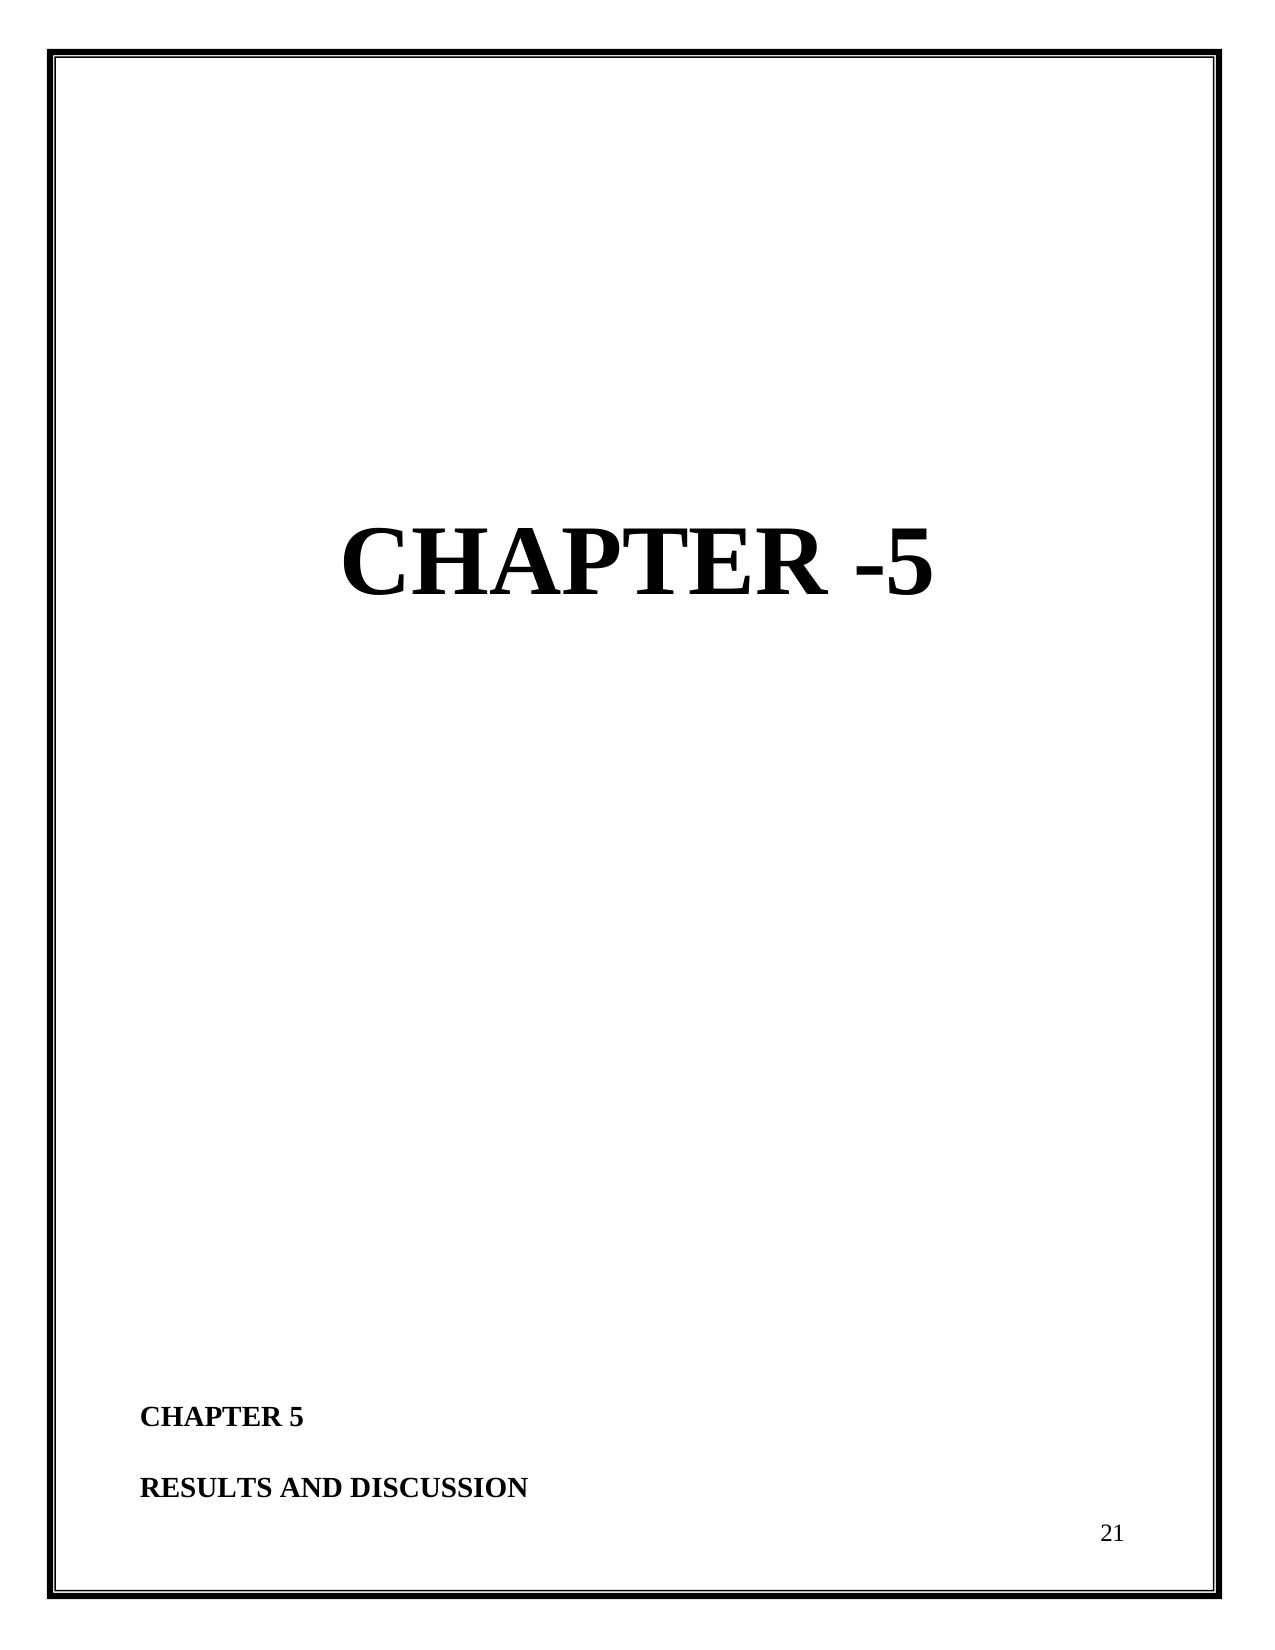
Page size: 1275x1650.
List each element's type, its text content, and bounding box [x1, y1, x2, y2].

text CHAPTER 5 [139, 1399, 1142, 1433]
subtitle CHAPTER -5 [263, 501, 1012, 616]
text RESULTS AND DISCUSSION [139, 1471, 1142, 1504]
